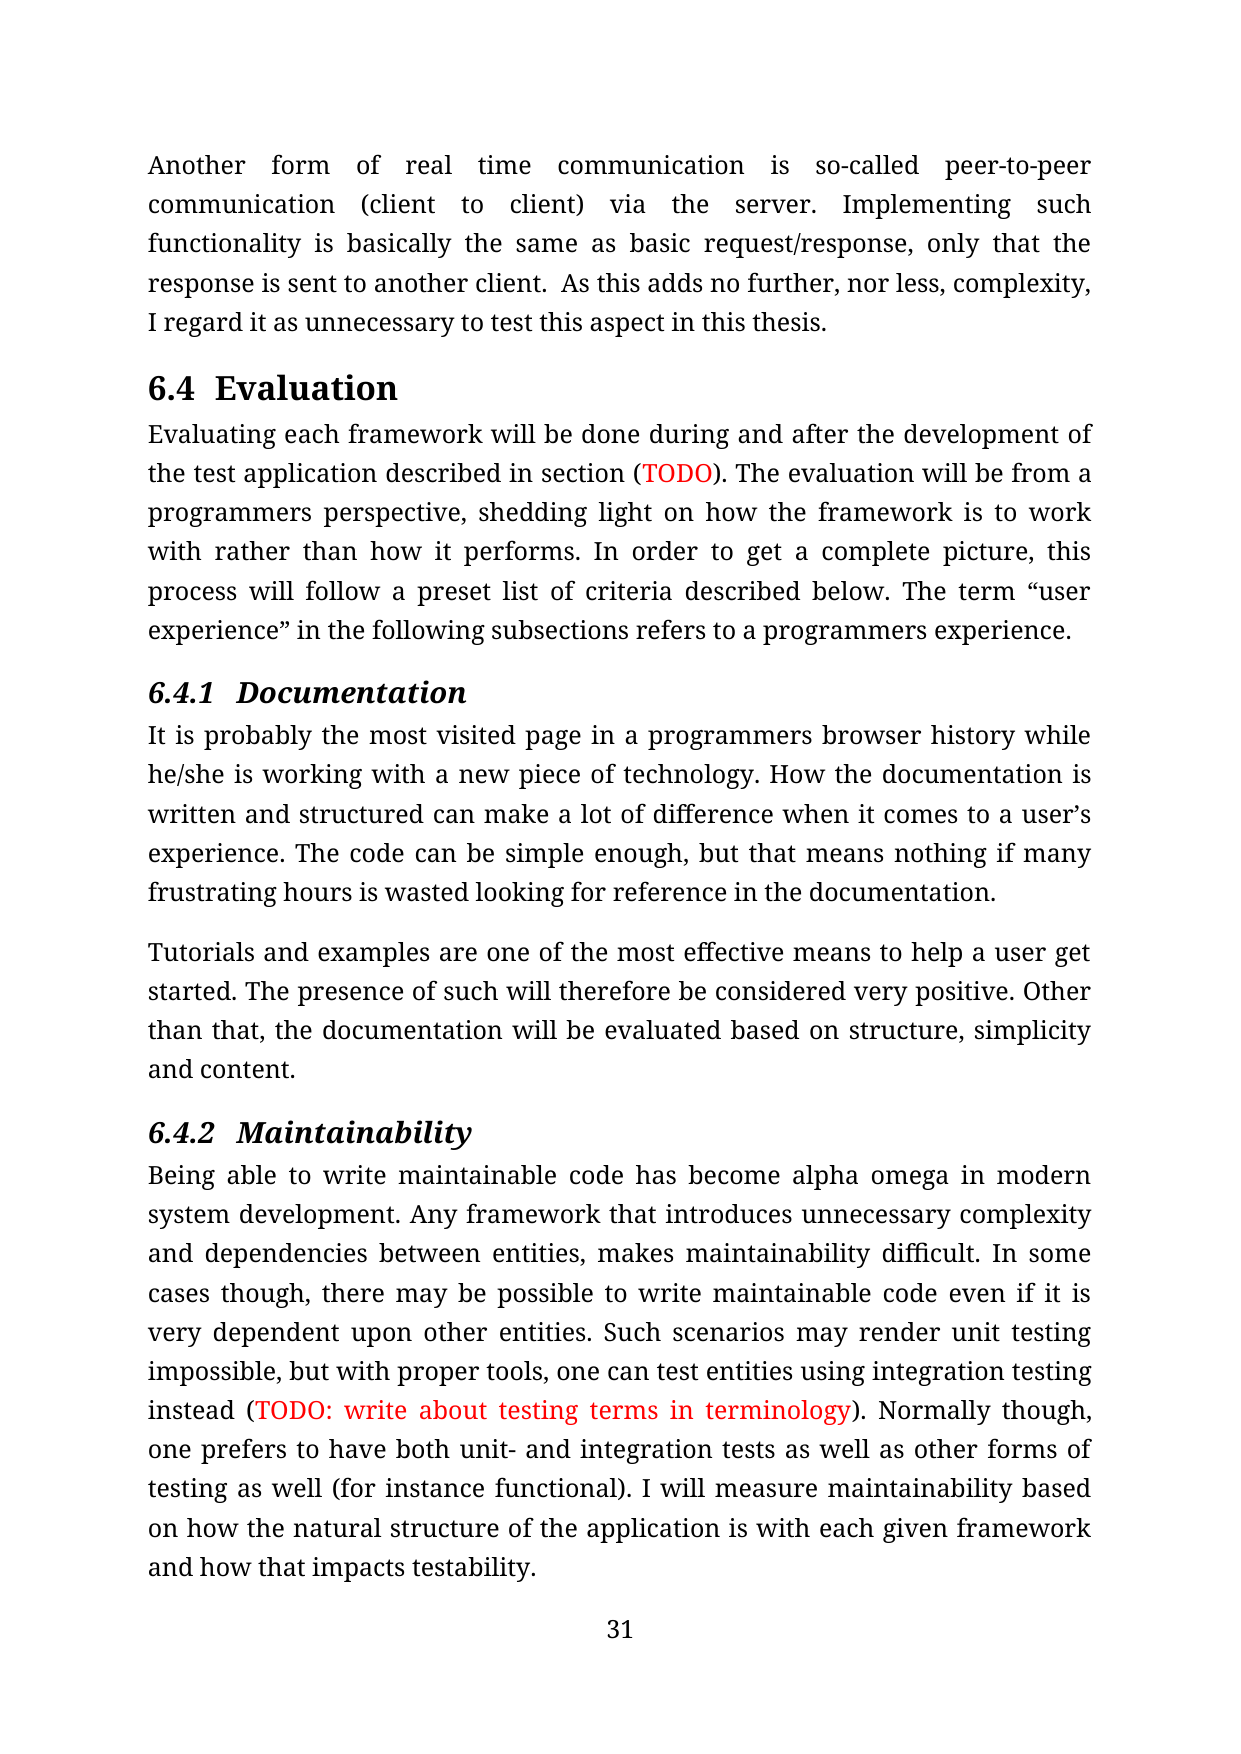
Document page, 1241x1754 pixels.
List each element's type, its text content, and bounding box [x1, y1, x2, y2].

subtitle Evaluation [148, 364, 1092, 410]
text Another form of real time communication is so-called peer-to-peer communication (client to client) via the server. Implementing such functionality is basically the same as basic request/response, only that the response is sent to another client. As this adds no further, nor less, complexity, I regard it as unnecessary to test this aspect in this thesis. [148, 148, 1092, 338]
text It is probably the most visited page in a programmers browser history while he/she is working with a new piece of technology. How the documentation is written and structured can make a lot of difference when it comes to a user’s experience. The code can be simple enough, but that means nothing if many frustrating hours is wasted looking for reference in the documentation. [148, 718, 1092, 909]
subtitle Maintainability [148, 1112, 1092, 1152]
text Tutorials and examples are one of the most effective means to help a user get started. The presence of such will therefore be considered very positive. Other than that, the documentation will be evaluated based on structure, simplicity and content. [148, 935, 1092, 1086]
text Being able to write maintainable code has become alpha omega in modern system development. Any framework that introduces unnecessary complexity and dependencies between entities, makes maintainability difficult. In some cases though, there may be possible to write maintainable code even if it is very dependent upon other entities. Such scenarios may render unit testing impossible, but with proper tools, one can test entities using integration testing instead (TODO: write about testing terms in terminology). Normally though, one prefers to have both unit- and integration tests as well as other forms of testing as well (for instance functional). I will measure maintainability based on how the natural structure of the application is with each given framework and how that impacts testability. [148, 1158, 1092, 1583]
subtitle Documentation [148, 672, 1092, 712]
text Evaluating each framework will be done during and after the development of the test application described in section (TODO). The evaluation will be from a programmers perspective, shedding light on how the framework is to work with rather than how it performs. In order to get a complete picture, this process will follow a preset list of criteria described below. The term “user experience” in the following subsections refers to a programmers experience. [148, 417, 1092, 646]
